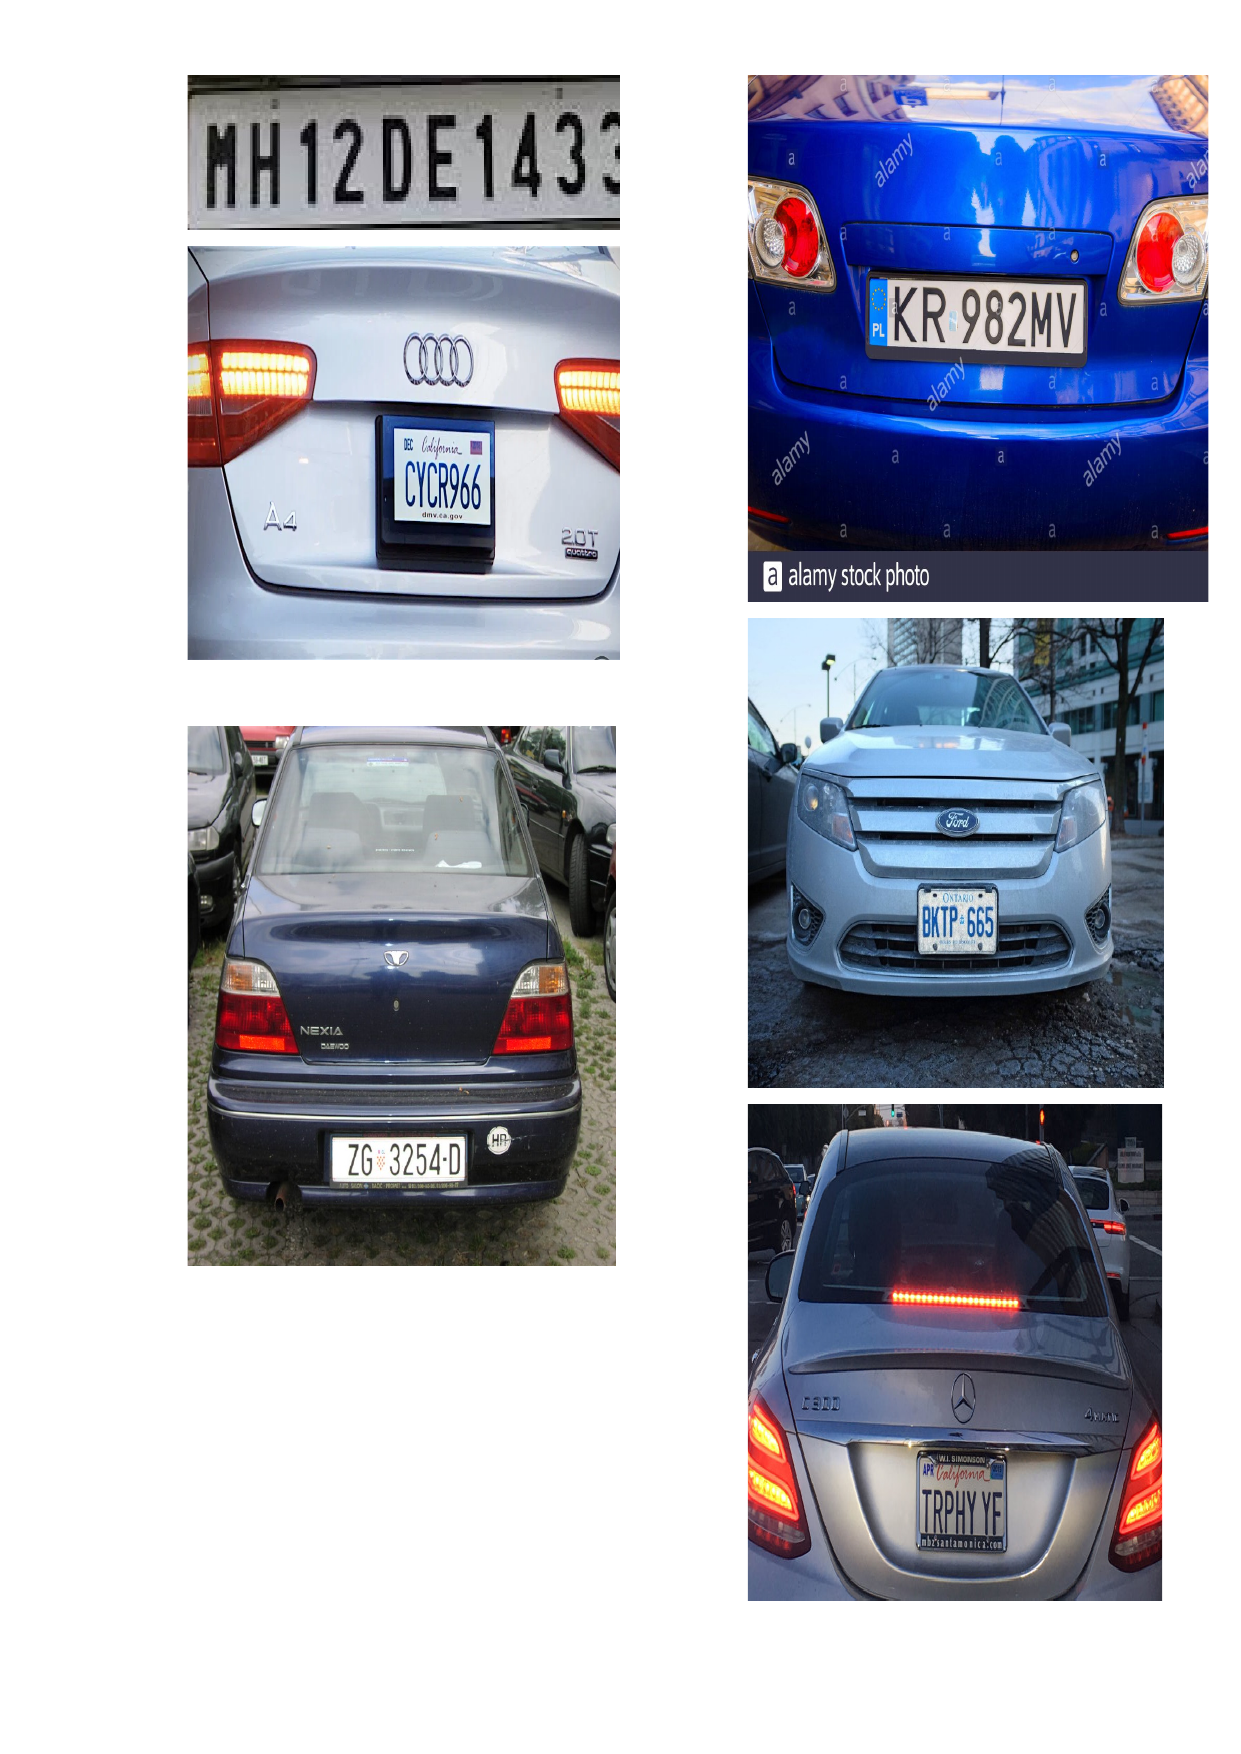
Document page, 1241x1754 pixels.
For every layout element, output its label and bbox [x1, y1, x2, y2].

picture [747, 75, 1209, 602]
picture [747, 618, 1164, 1088]
picture [747, 1104, 1163, 1601]
picture [187, 75, 620, 230]
picture [187, 246, 620, 660]
picture [187, 726, 616, 1266]
